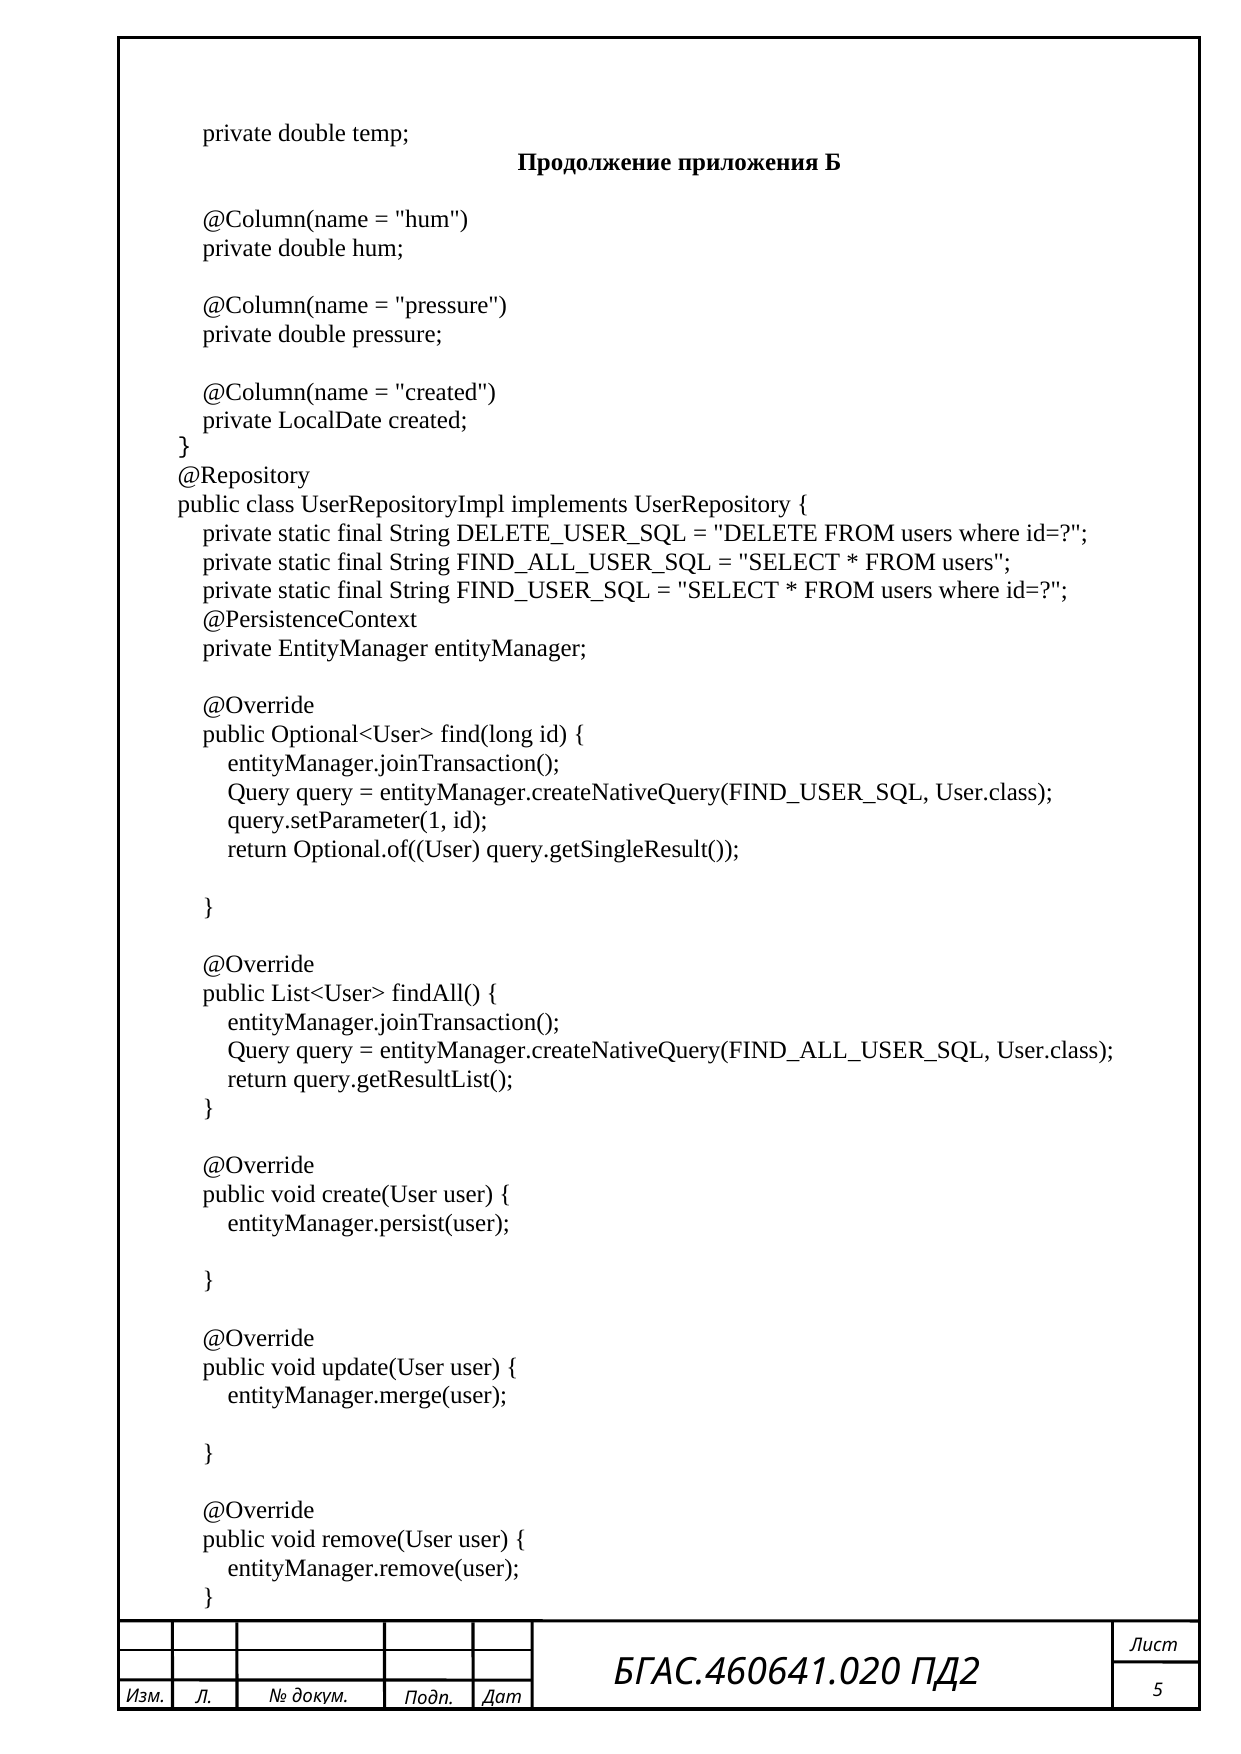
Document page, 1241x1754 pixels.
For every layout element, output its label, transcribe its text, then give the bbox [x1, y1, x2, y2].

text public void update(User user) { [177, 1352, 1181, 1380]
text @Override [177, 1150, 1181, 1179]
text @Override [177, 690, 1181, 719]
text @PersistenceContext [177, 604, 1181, 633]
text public void create(User user) { [177, 1179, 1181, 1208]
text Продолжение приложения Б [177, 147, 1181, 176]
text } [177, 1582, 1181, 1610]
text private static final String FIND_ALL_USER_SQL = "SELECT * FROM users"; [177, 547, 1181, 575]
text private static final String FIND_USER_SQL = "SELECT * FROM users where id=?"; [177, 575, 1181, 604]
text @Override [177, 949, 1181, 978]
text } [177, 1265, 1181, 1294]
text @Column(name = "hum") [177, 204, 1181, 233]
text return query.getResultList(); [177, 1064, 1181, 1093]
text private double hum; [177, 233, 1181, 262]
text public class UserRepositoryImpl implements UserRepository { [177, 489, 1181, 518]
text @Override [177, 1323, 1181, 1352]
text @Override [177, 1495, 1181, 1524]
text entityManager.merge(user); [177, 1380, 1181, 1409]
text query.setParameter(1, id); [177, 805, 1181, 834]
text Query query = entityManager.createNativeQuery(FIND_ALL_USER_SQL, User.class); [177, 1035, 1181, 1064]
text entityManager.persist(user); [177, 1208, 1181, 1237]
text entityManager.joinTransaction(); [177, 1007, 1181, 1035]
text entityManager.remove(user); [177, 1553, 1181, 1582]
text @Column(name = "created") [177, 377, 1181, 406]
text @Repository [177, 460, 1181, 489]
text private double temp; [177, 118, 1181, 147]
text @Column(name = "pressure") [177, 291, 1181, 319]
text } [177, 892, 1181, 920]
text entityManager.joinTransaction(); [177, 748, 1181, 777]
text return Optional.of((User) query.getSingleResult()); [177, 834, 1181, 863]
text private double pressure; [177, 319, 1181, 348]
text } [177, 434, 1181, 460]
text private static final String DELETE_USER_SQL = "DELETE FROM users where id=?"; [177, 518, 1181, 547]
text public Optional<User> find(long id) { [177, 719, 1181, 748]
text } [177, 1438, 1181, 1467]
text private EntityManager entityManager; [177, 633, 1181, 662]
text private LocalDate created; [177, 406, 1181, 434]
text public List<User> findAll() { [177, 978, 1181, 1007]
text } [177, 1093, 1181, 1122]
text public void remove(User user) { [177, 1524, 1181, 1553]
text Query query = entityManager.createNativeQuery(FIND_USER_SQL, User.class); [177, 777, 1181, 805]
